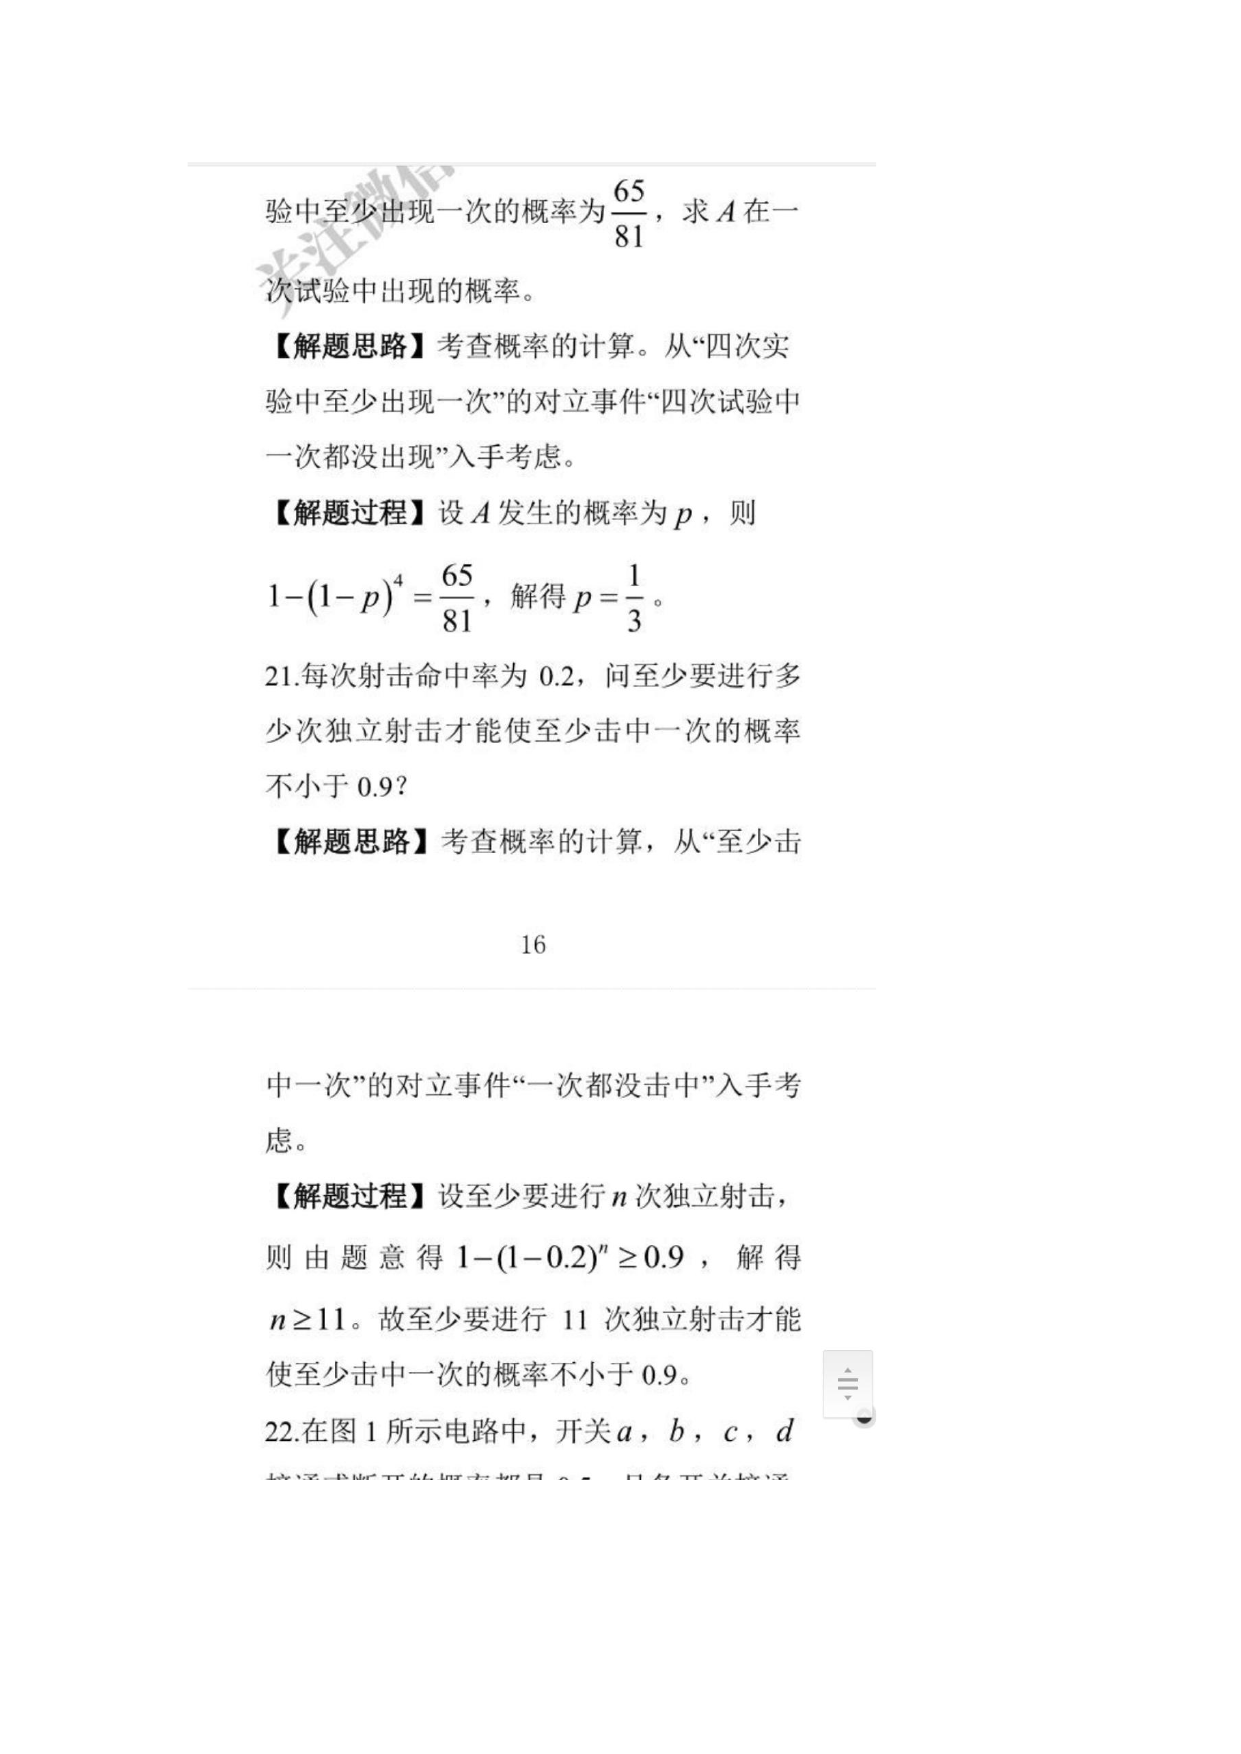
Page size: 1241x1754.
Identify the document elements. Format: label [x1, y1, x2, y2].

picture [187, 162, 877, 1480]
